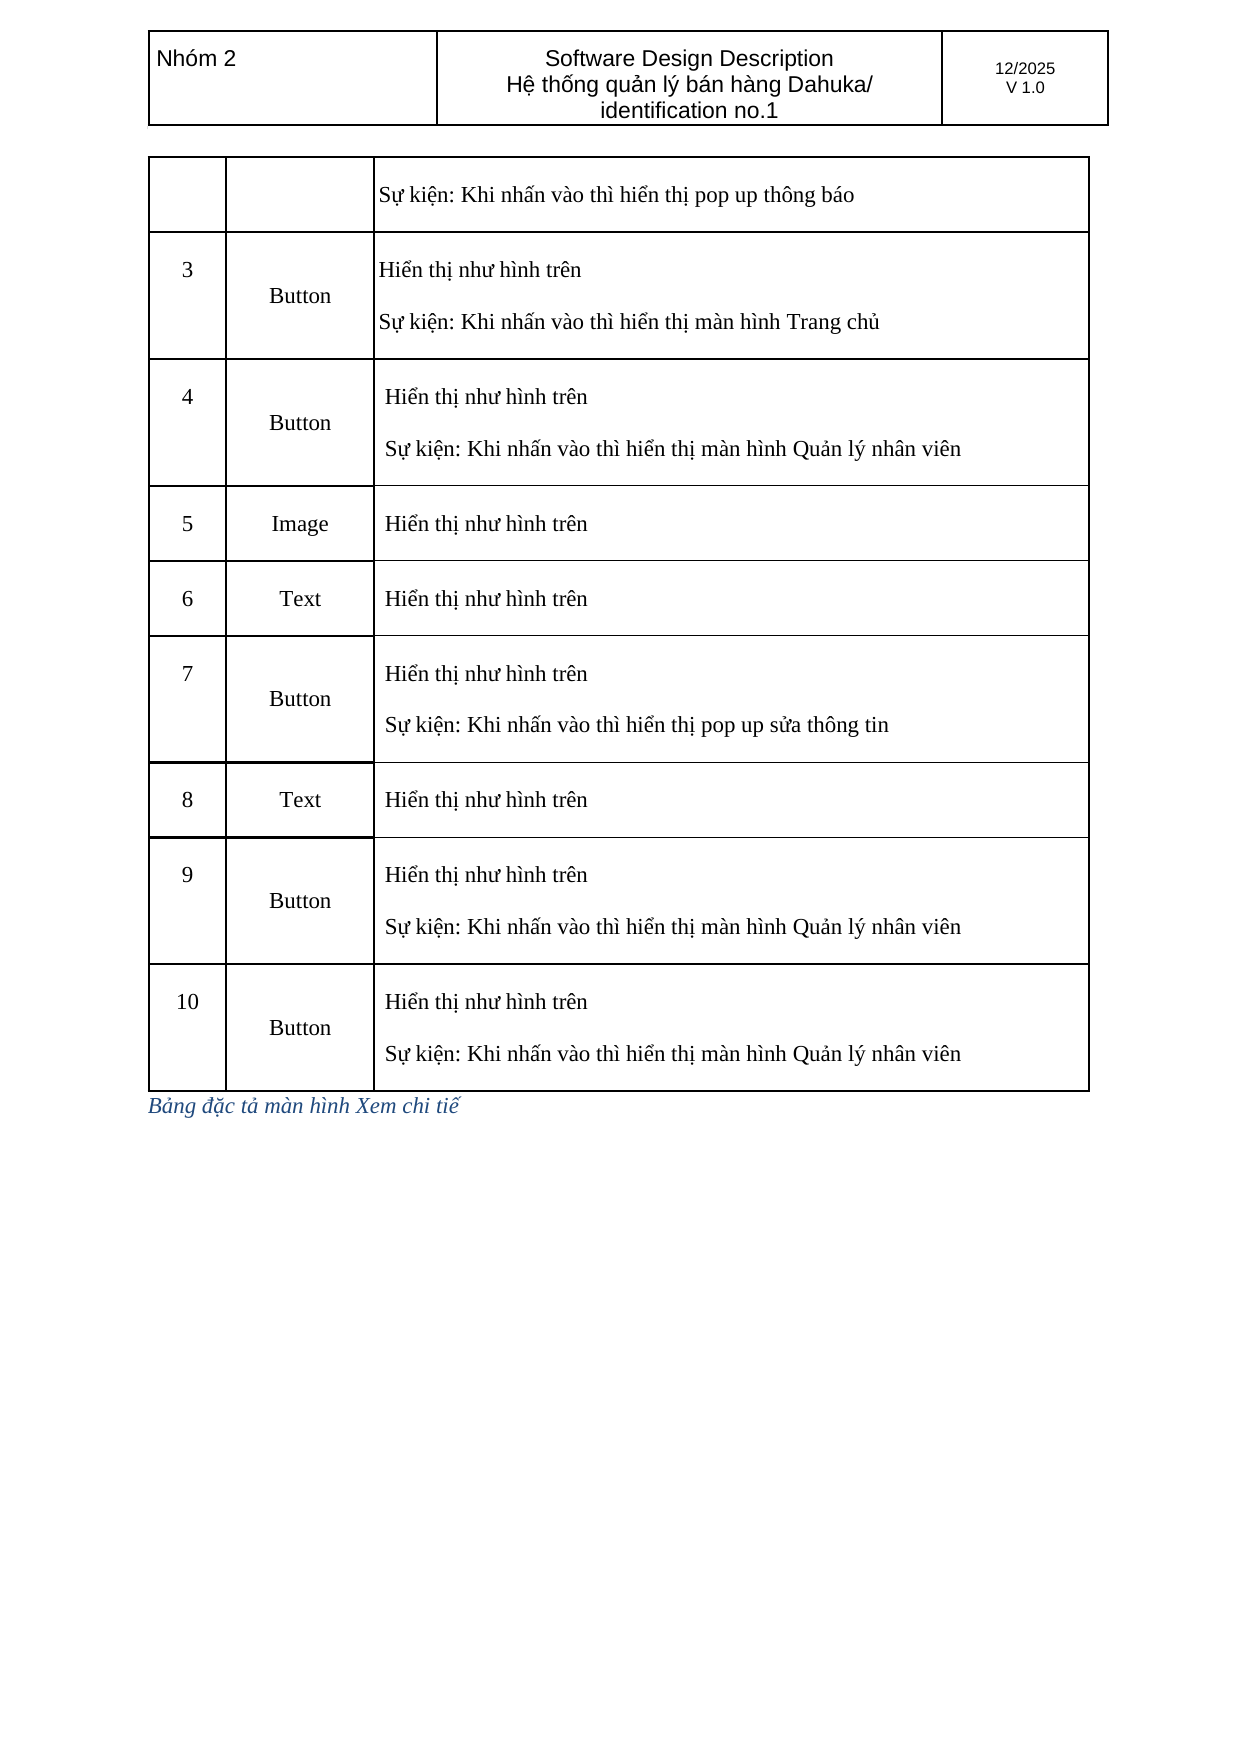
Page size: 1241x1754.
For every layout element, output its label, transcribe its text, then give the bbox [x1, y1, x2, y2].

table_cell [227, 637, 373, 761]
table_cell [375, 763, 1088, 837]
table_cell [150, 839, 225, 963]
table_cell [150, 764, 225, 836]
text Bảng đặc tả màn hình Xem chi tiế [148, 1092, 1092, 1118]
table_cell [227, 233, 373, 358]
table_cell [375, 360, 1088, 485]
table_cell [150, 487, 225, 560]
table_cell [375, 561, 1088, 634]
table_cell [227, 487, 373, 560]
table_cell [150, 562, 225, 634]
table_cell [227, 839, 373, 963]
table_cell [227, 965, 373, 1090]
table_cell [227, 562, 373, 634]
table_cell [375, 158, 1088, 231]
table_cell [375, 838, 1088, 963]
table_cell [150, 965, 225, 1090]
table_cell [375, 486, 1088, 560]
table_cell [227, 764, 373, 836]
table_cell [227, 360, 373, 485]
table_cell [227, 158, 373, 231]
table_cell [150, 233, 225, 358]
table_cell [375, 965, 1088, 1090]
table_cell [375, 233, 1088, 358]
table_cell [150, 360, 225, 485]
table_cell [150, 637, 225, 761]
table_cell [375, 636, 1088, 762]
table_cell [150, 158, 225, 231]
